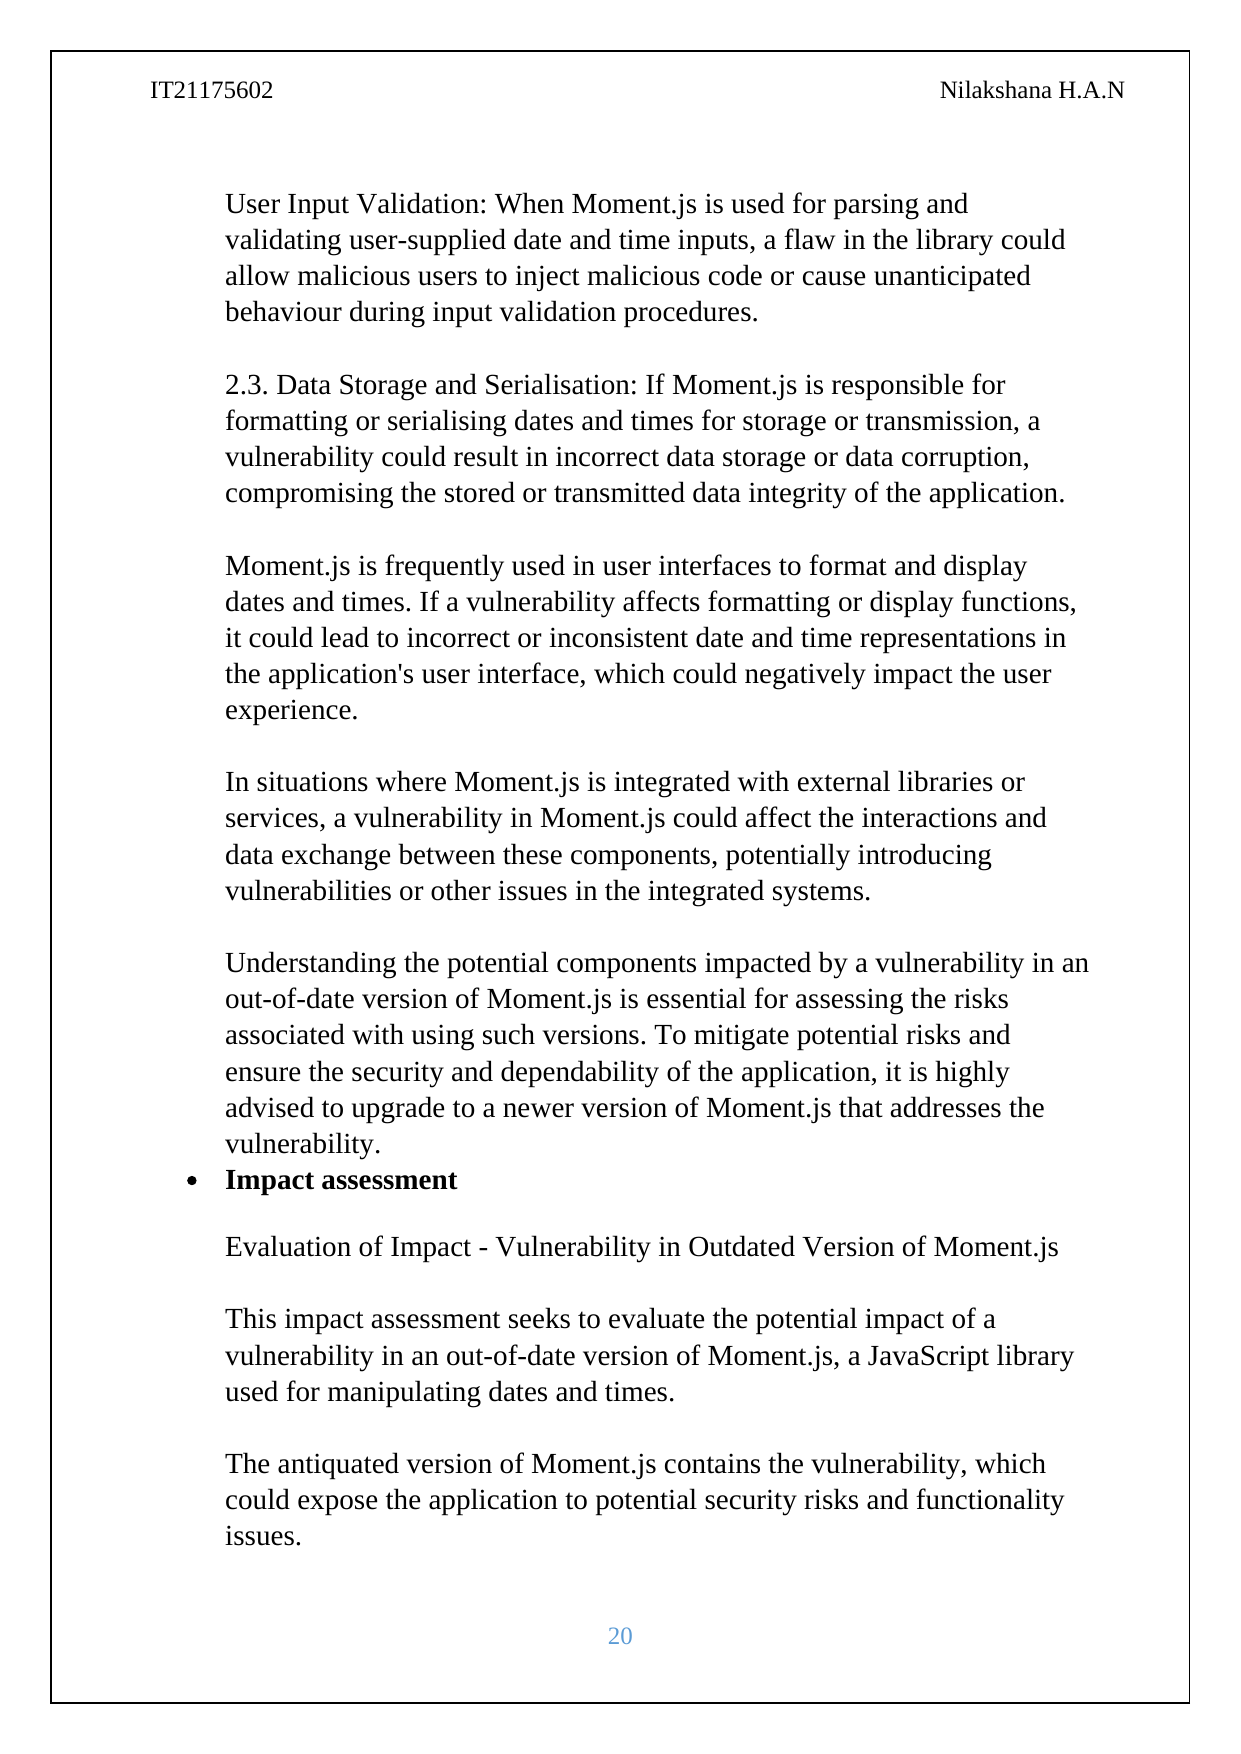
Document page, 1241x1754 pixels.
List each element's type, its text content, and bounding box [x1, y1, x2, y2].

list Evaluation of Impact - Vulnerability in Outdated Version of Moment.js [225, 1229, 1090, 1263]
list In situations where Moment.js is integrated with external libraries or services, a vulnerability in Moment.js could affect the interactions and data exchange between these components, potentially introducing vulnerabilities or other issues in the integrated systems. [225, 764, 1090, 906]
list 2.3. Data Storage and Serialisation: If Moment.js is responsible for formatting or serialising dates and times for storage or transmission, a vulnerability could result in incorrect data storage or data corruption, compromising the stored or transmitted data integrity of the application. [225, 367, 1090, 509]
list Understanding the potential components impacted by a vulnerability in an out-of-date version of Moment.js is essential for assessing the risks associated with using such versions. To mitigate potential risks and ensure the security and dependability of the application, it is highly advised to upgrade to a newer version of Moment.js that addresses the vulnerability. [225, 945, 1090, 1159]
list Impact assessment [187, 1162, 1090, 1196]
list Moment.js is frequently used in user interfaces to format and display dates and times. If a vulnerability affects formatting or display functions, it could lead to incorrect or inconsistent date and time representations in the application's user interface, which could negatively impact the user experience. [225, 548, 1090, 726]
list This impact assessment seeks to evaluate the potential impact of a vulnerability in an out-of-date version of Moment.js, a JavaScript library used for manipulating dates and times. [225, 1302, 1090, 1407]
list User Input Validation: When Moment.js is used for parsing and validating user-supplied date and time inputs, a flaw in the library could allow malicious users to inject malicious code or cause unanticipated behaviour during input validation procedures. [225, 186, 1090, 328]
list The antiquated version of Moment.js contains the vulnerability, which could expose the application to potential security risks and functionality issues. [225, 1446, 1090, 1552]
